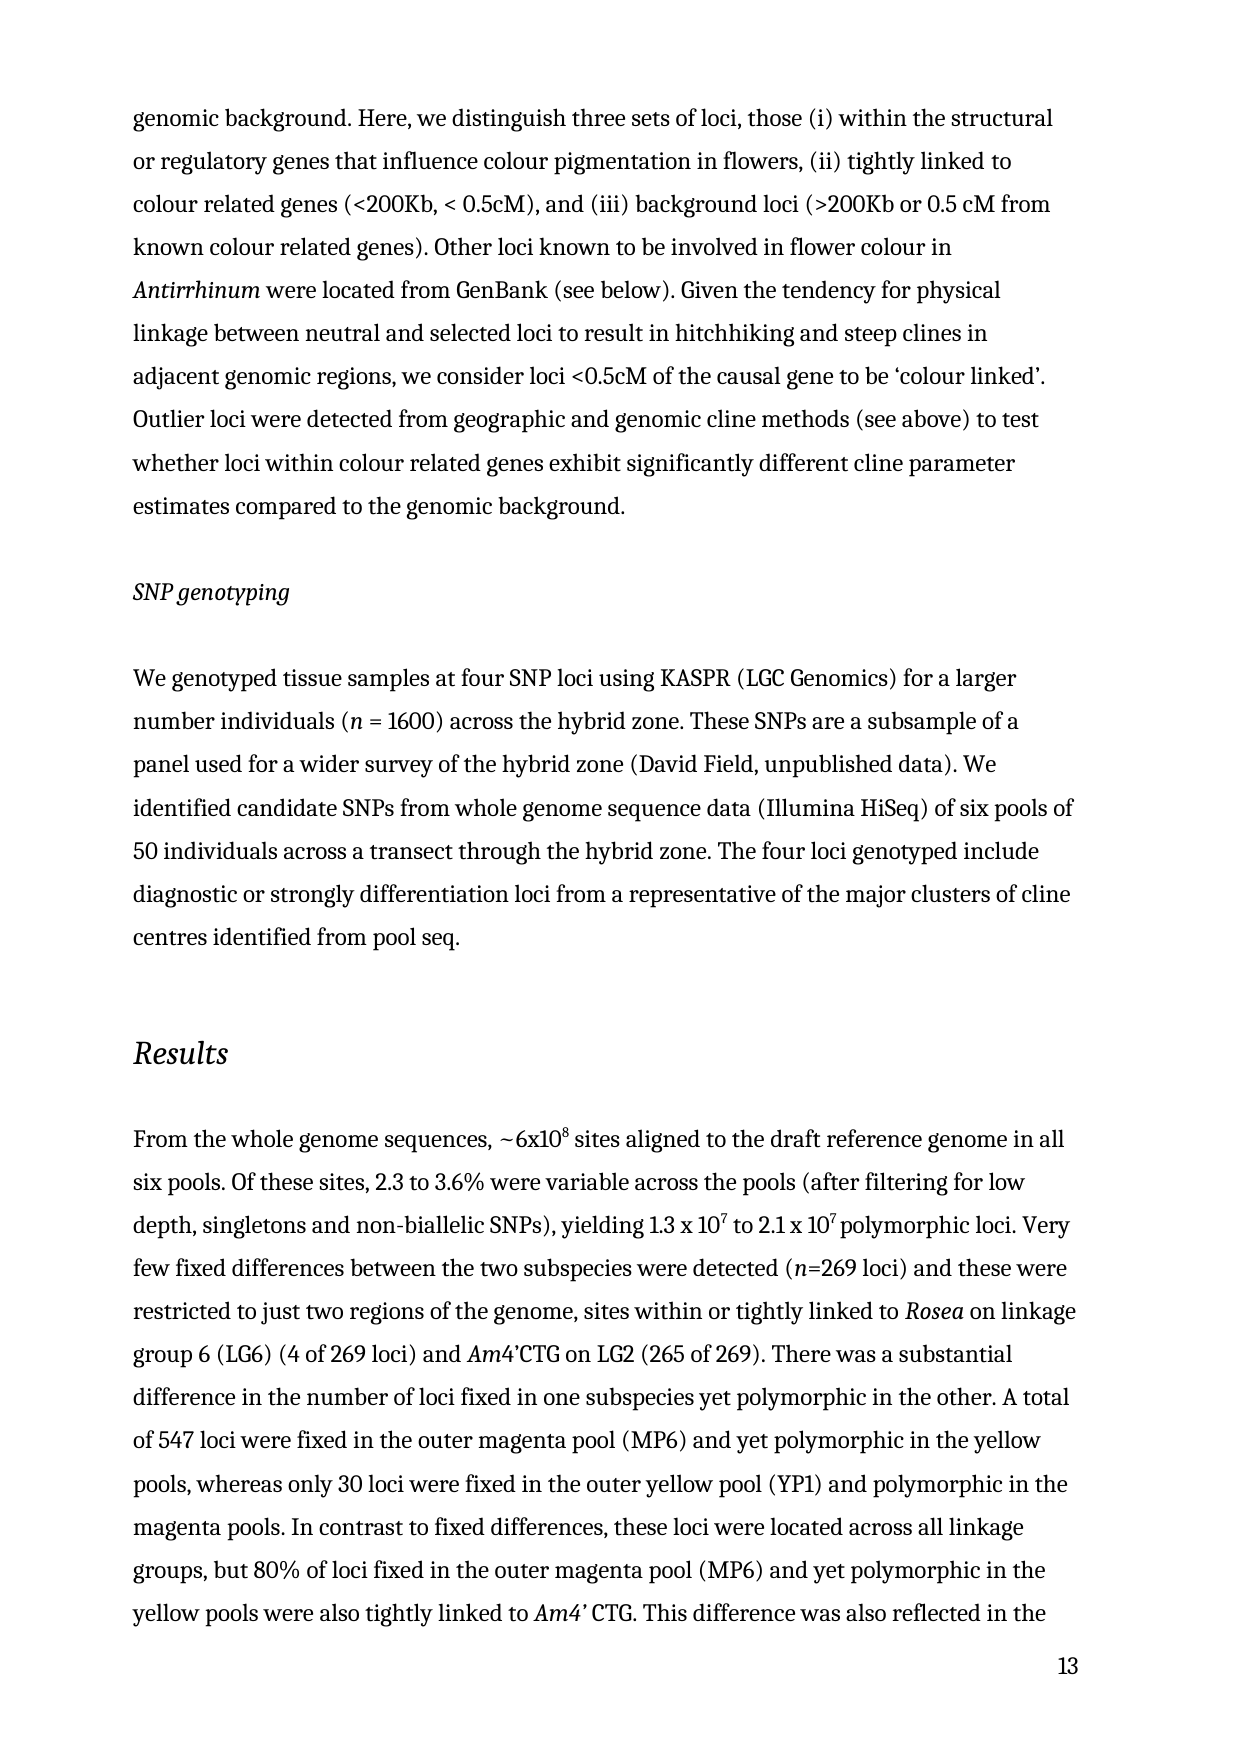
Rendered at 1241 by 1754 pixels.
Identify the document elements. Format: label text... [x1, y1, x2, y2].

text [133, 1124, 1078, 1628]
text We genotyped tissue samples at four SNP loci using KASPR (LGC Genomics) for a larger number individuals (n = 1600) across the hybrid zone. These SNPs are a subsample of a panel used for a wider survey of the hybrid zone (David Field, unpublished data). We identified candidate SNPs from whole genome sequence data (Illumina HiSeq) of six pools of 50 individuals across a transect through the hybrid zone. The four loci genotyped include diagnostic or strongly differentiation loci from a representative of the major clusters of cline centres identified from pool seq. [133, 664, 1078, 952]
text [133, 103, 1078, 520]
text Results [133, 1034, 1078, 1072]
text SNP genotyping [133, 578, 1078, 607]
